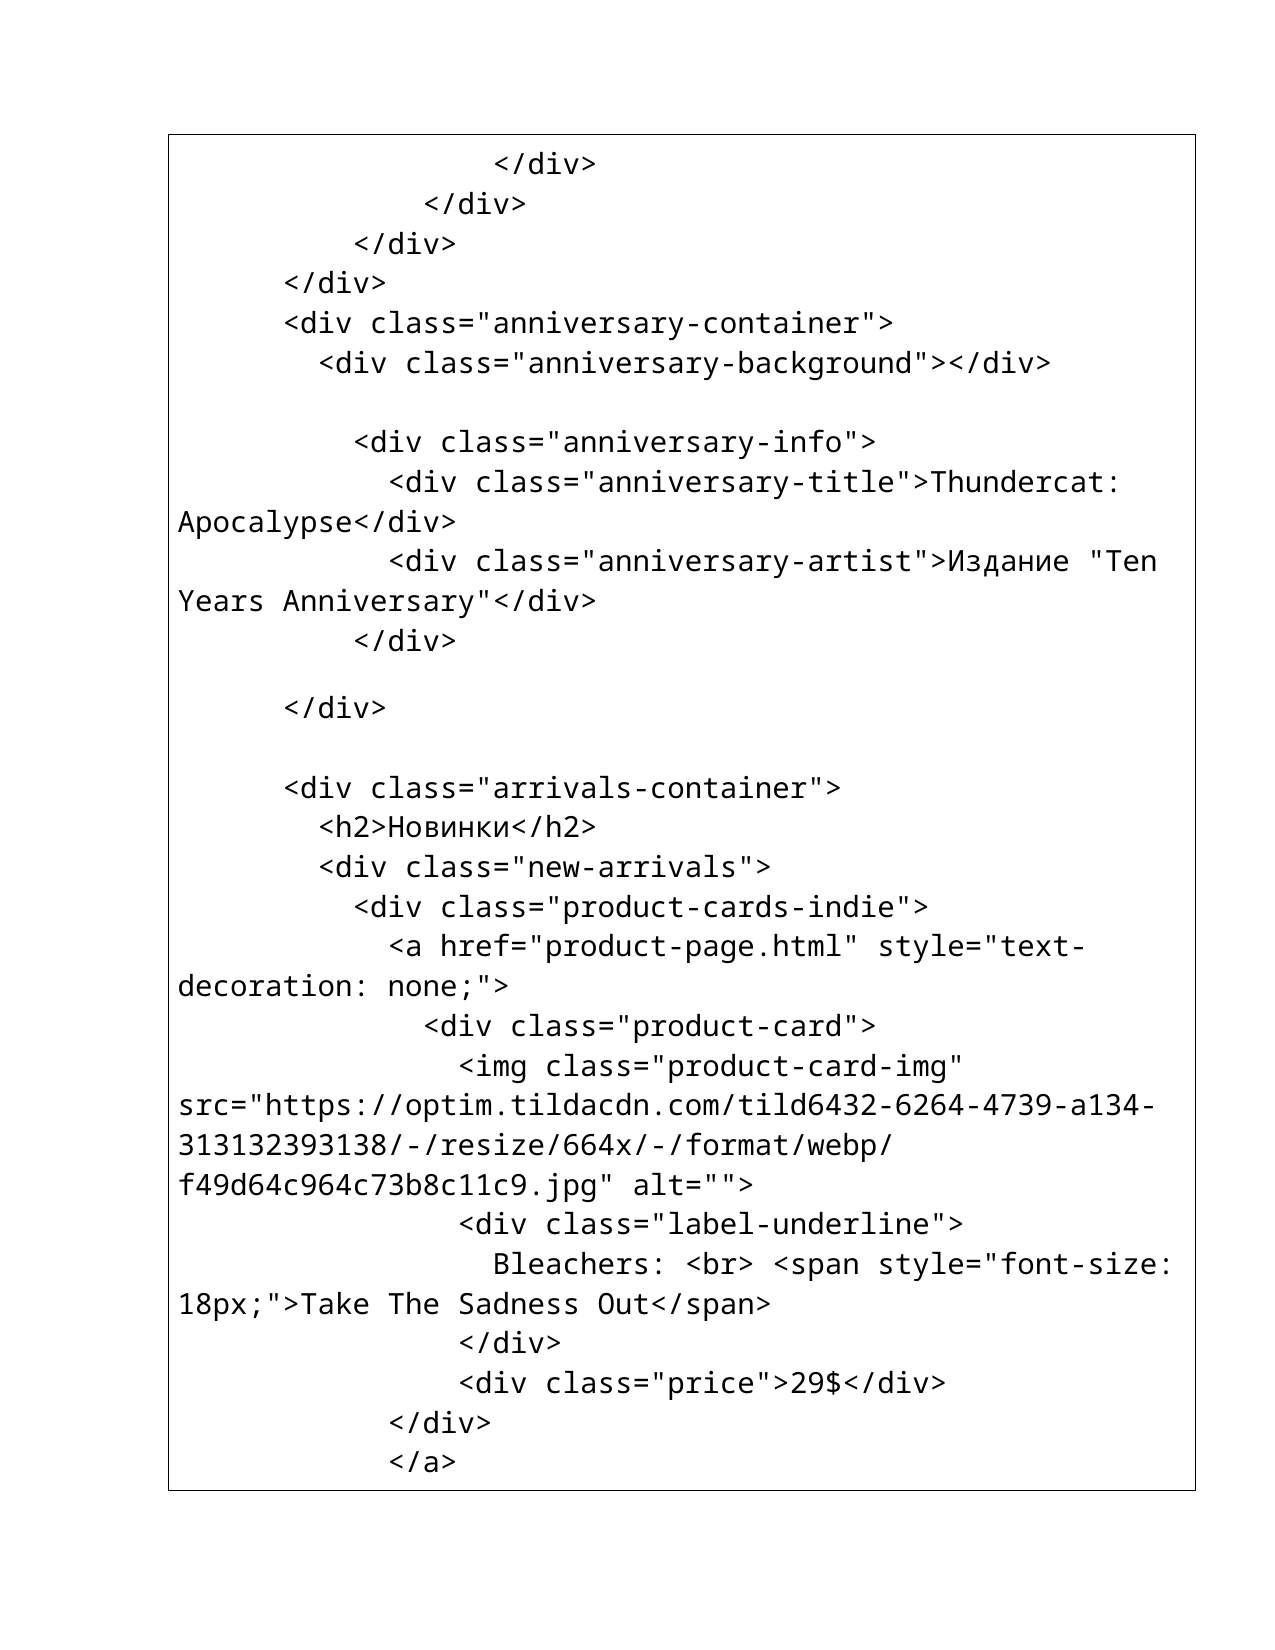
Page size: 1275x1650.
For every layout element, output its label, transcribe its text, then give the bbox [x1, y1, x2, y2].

text <div class="anniversary-title">Thundercat: Apocalypse</div> [177, 461, 1186, 541]
text <div class="anniversary-background"></div> [177, 342, 1186, 382]
text <div class="label-underline"> [177, 1203, 1186, 1243]
text </div> [177, 1402, 1186, 1432]
text <div class="anniversary-container"> [177, 302, 1186, 342]
text </div> [177, 183, 1186, 223]
text </div> [177, 1323, 1186, 1362]
text <div class="price">29$</div> [177, 1362, 1186, 1402]
text <h2>Новинки</h2> [177, 807, 1186, 846]
text <div class="product-cards-indie"> [177, 886, 1186, 926]
text <img class="product-card-img" src="https://optim.tildacdn.com/tild6432-6264-4739-a134-313132393138/-/resize/664x/-/format/webp/f49d64c964c73b8c11c9.jpg" alt=""> [177, 1045, 1186, 1203]
text </div> [177, 688, 1186, 727]
text <div class="product-card"> [177, 1005, 1186, 1045]
text Bleachers: <br> <span style="font-size: 18px;">Take The Sadness Out</span> [177, 1243, 1186, 1323]
text </a> [169, 1432, 1195, 1490]
text <div class="anniversary-info"> [177, 421, 1186, 461]
text </div> [169, 135, 1195, 183]
text </div> [177, 223, 1186, 263]
text <div class="arrivals-container"> [177, 767, 1186, 807]
text <div class="anniversary-artist">Издание "Ten Years Anniversary"</div> [177, 541, 1186, 620]
text <a href="product-page.html" style="text-decoration: none;"> [177, 926, 1186, 1005]
text <div class="new-arrivals"> [177, 846, 1186, 886]
text </div> [177, 263, 1186, 302]
text </div> [177, 620, 1186, 659]
